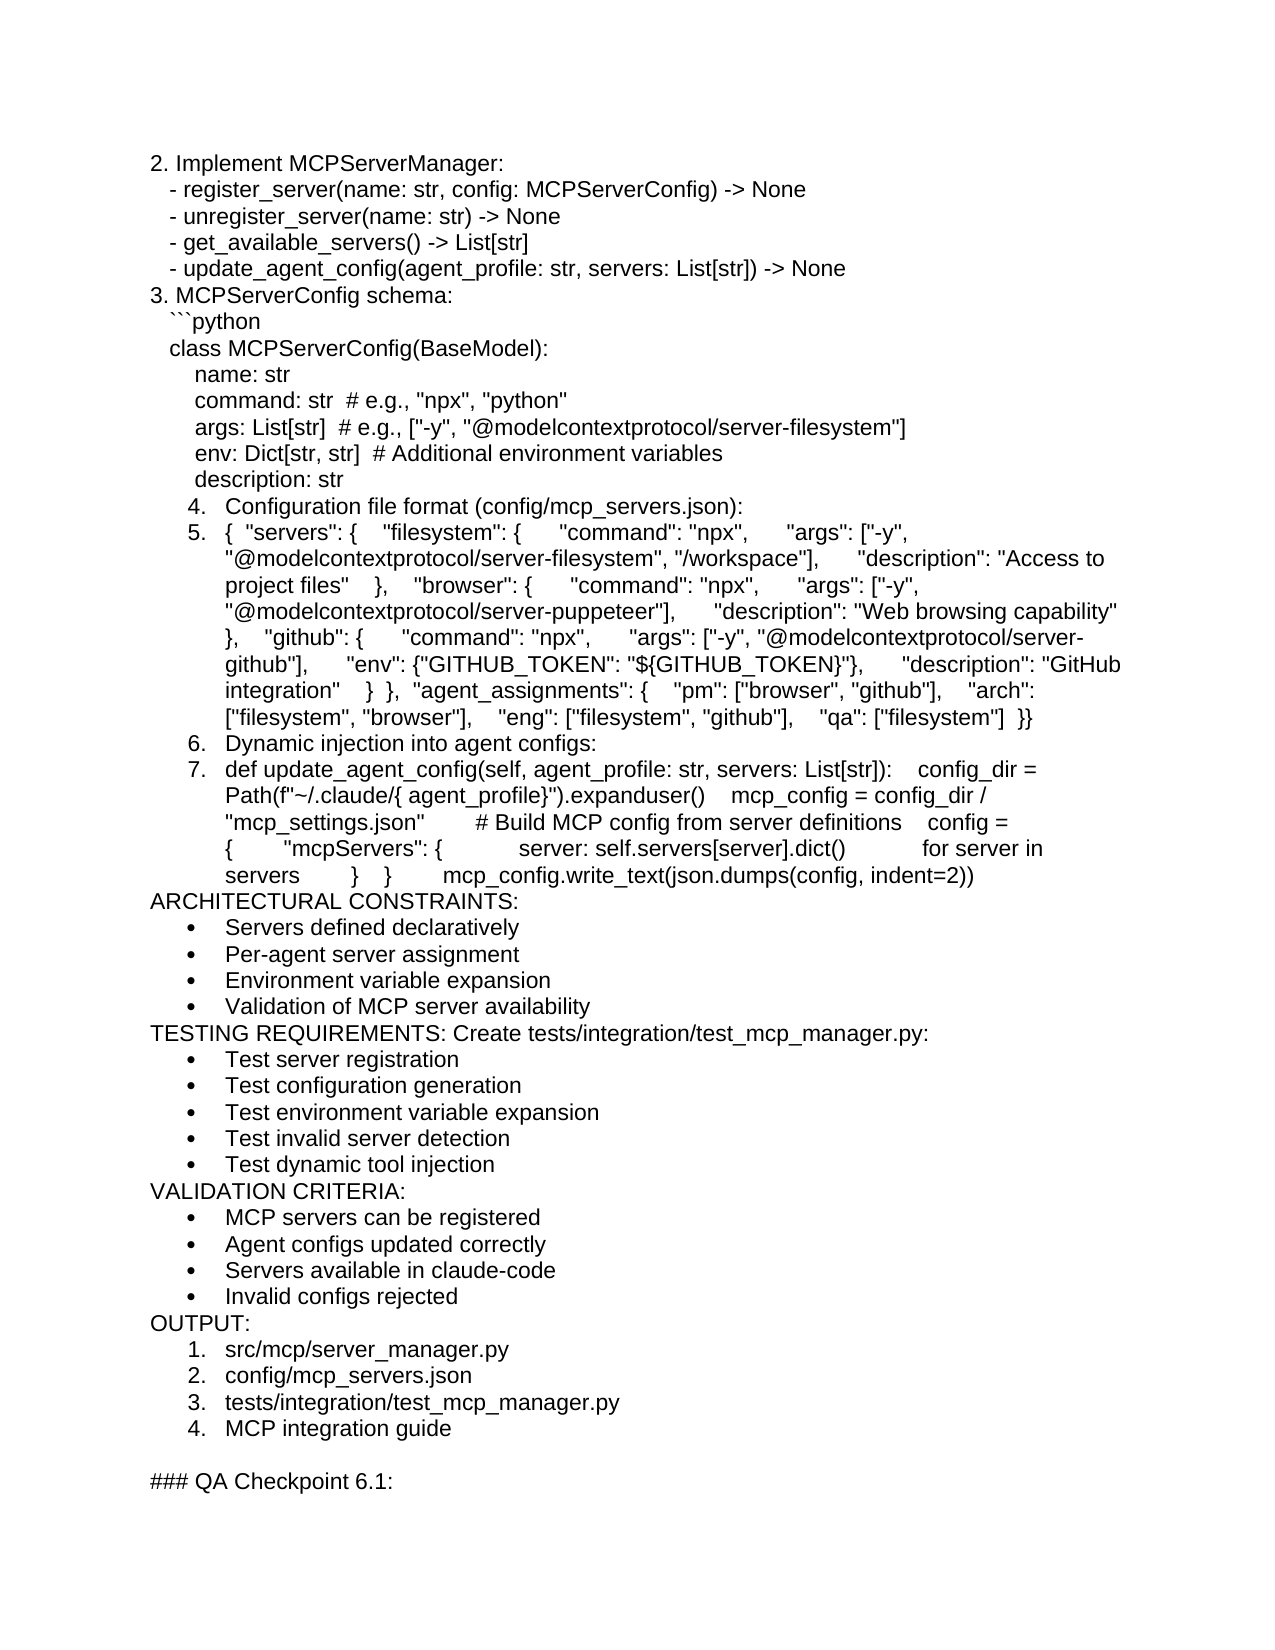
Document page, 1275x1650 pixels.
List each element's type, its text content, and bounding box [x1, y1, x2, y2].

text class MCPServerConfig(BaseModel): [150, 334, 1125, 361]
text env: Dict[str, str] # Additional environment variables [150, 440, 1125, 466]
list Servers available in claude-code [187, 1257, 1125, 1283]
list Dynamic injection into agent configs: [187, 730, 1125, 756]
list Invalid configs rejected [187, 1283, 1125, 1309]
text description: str [150, 466, 1125, 493]
list def update_agent_config(self, agent_profile: str, servers: List[str]): config_dir = Path(f"~/.claude/{ agent_profile}").expanduser() mcp_config = config_dir / "mcp_settings.json" # Build MCP config from server definitions config = { "mcpServers": { server: self.servers[server].dict() for server in servers } } mcp_config.write_text(json.dumps(config, indent=2)) [187, 756, 1125, 888]
text OUTPUT: [150, 1309, 1125, 1336]
text - update_agent_config(agent_profile: str, servers: List[str]) -> None [150, 255, 1125, 282]
text ```python [150, 308, 1125, 334]
text 2. Implement MCPServerManager: [150, 150, 1125, 176]
text VALIDATION CRITERIA: [150, 1178, 1125, 1204]
list Test configuration generation [187, 1072, 1125, 1099]
text - unregister_server(name: str) -> None [150, 203, 1125, 229]
text - register_server(name: str, config: MCPServerConfig) -> None [150, 176, 1125, 203]
text args: List[str] # e.g., ["-y", "@modelcontextprotocol/server-filesystem"] [150, 413, 1125, 440]
list Environment variable expansion [187, 967, 1125, 993]
text 3. MCPServerConfig schema: [150, 282, 1125, 308]
list MCP servers can be registered [187, 1204, 1125, 1231]
list Test dynamic tool injection [187, 1151, 1125, 1178]
text command: str # e.g., "npx", "python" [150, 387, 1125, 413]
list Servers defined declaratively [187, 914, 1125, 941]
list Test invalid server detection [187, 1125, 1125, 1151]
text TESTING REQUIREMENTS: Create tests/integration/test_mcp_manager.py: [150, 1020, 1125, 1046]
list Test environment variable expansion [187, 1099, 1125, 1125]
text ARCHITECTURAL CONSTRAINTS: [150, 888, 1125, 914]
list tests/integration/test_mcp_manager.py [187, 1389, 1125, 1415]
list { "servers": { "filesystem": { "command": "npx", "args": ["-y", "@modelcontextprotocol/server-filesystem", "/workspace"], "description": "Access to project files" }, "browser": { "command": "npx", "args": ["-y", "@modelcontextprotocol/server-puppeteer"], "description": "Web browsing capability" }, "github": { "command": "npx", "args": ["-y", "@modelcontextprotocol/server-github"], "env": {"GITHUB_TOKEN": "${GITHUB_TOKEN}"}, "description": "GitHub integration" } }, "agent_assignments": { "pm": ["browser", "github"], "arch": ["filesystem", "browser"], "eng": ["filesystem", "github"], "qa": ["filesystem"] }} [187, 519, 1125, 730]
list config/mcp_servers.json [187, 1362, 1125, 1389]
list Agent configs updated correctly [187, 1231, 1125, 1257]
list Configuration file format (config/mcp_servers.json): [187, 493, 1125, 519]
list Validation of MCP server availability [187, 993, 1125, 1020]
list src/mcp/server_manager.py [187, 1336, 1125, 1362]
text ### QA Checkpoint 6.1: [150, 1468, 1125, 1494]
list MCP integration guide [187, 1415, 1125, 1441]
text - get_available_servers() -> List[str] [150, 229, 1125, 255]
list Per-agent server assignment [187, 941, 1125, 967]
text name: str [150, 361, 1125, 387]
list Test server registration [187, 1046, 1125, 1072]
